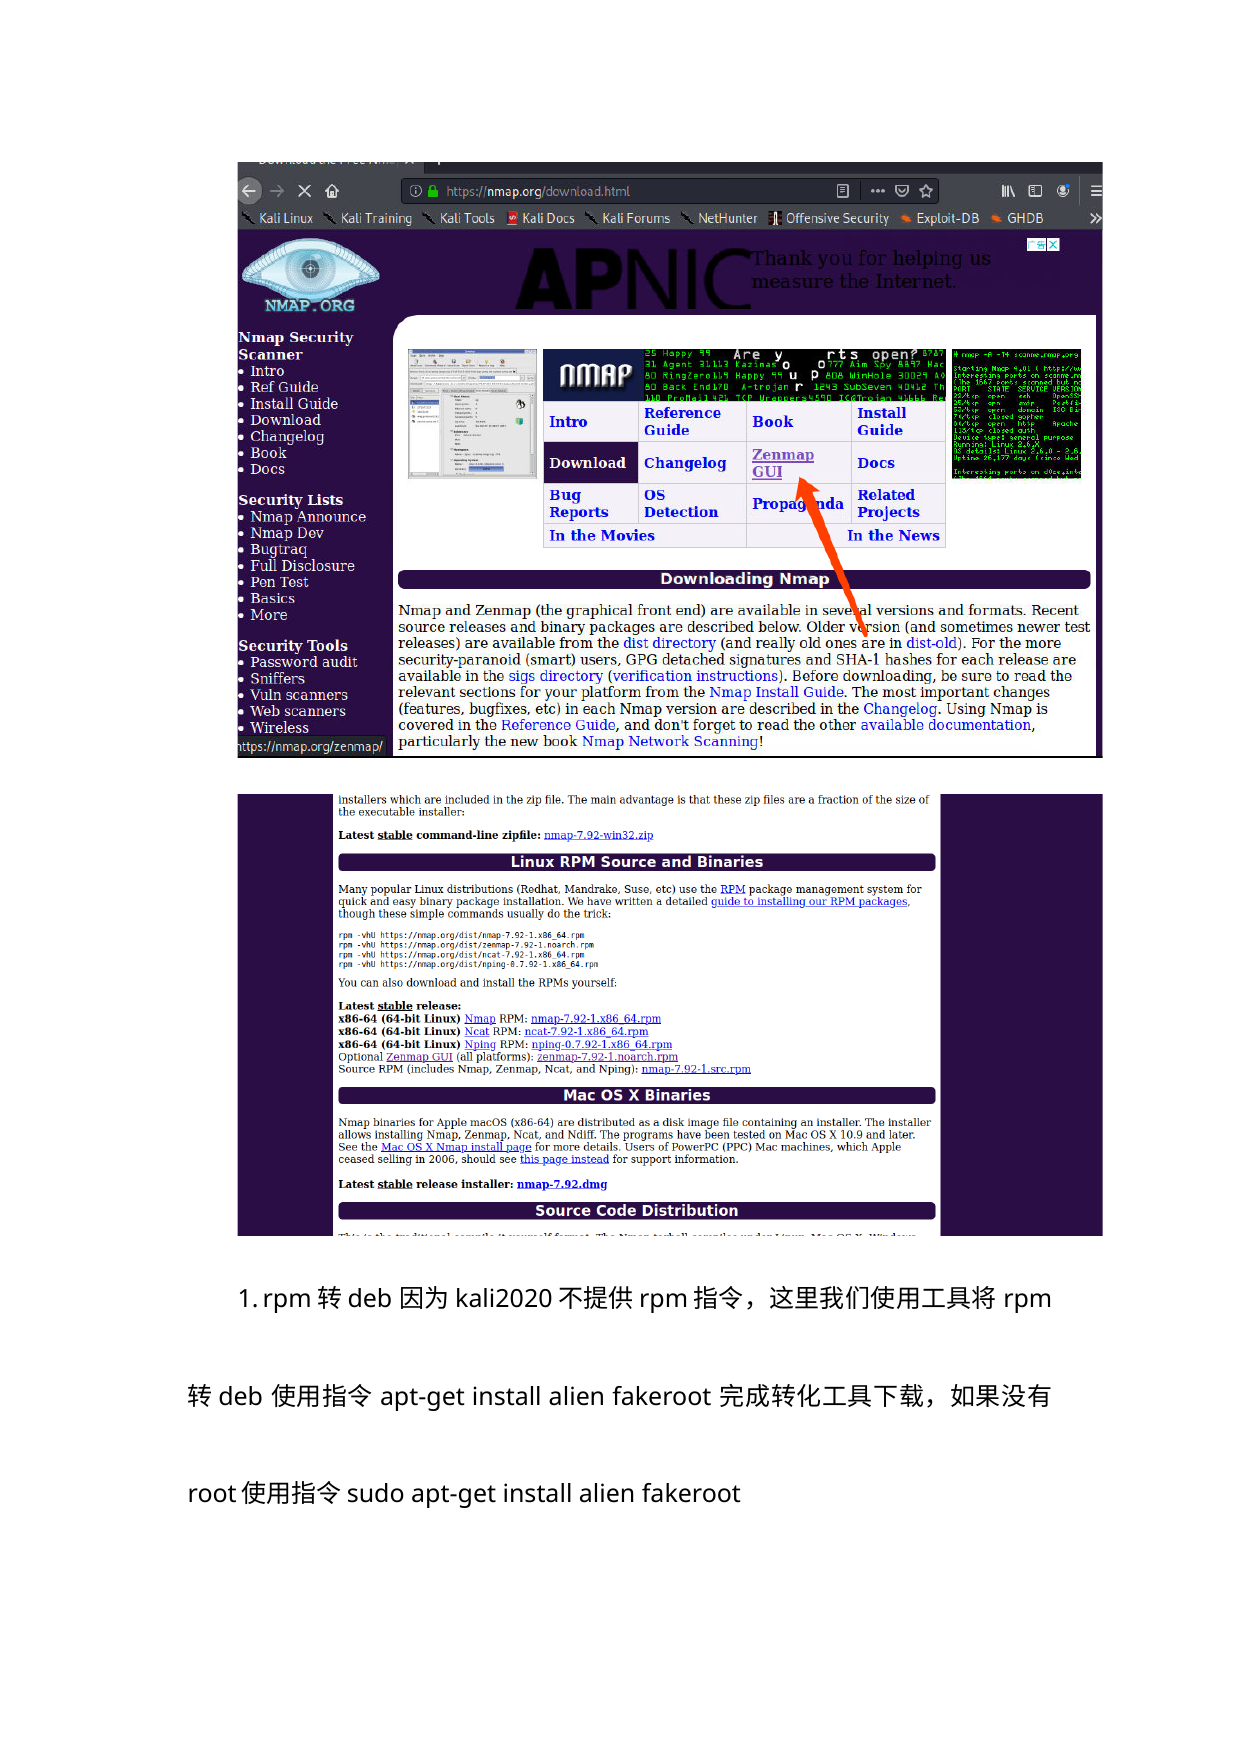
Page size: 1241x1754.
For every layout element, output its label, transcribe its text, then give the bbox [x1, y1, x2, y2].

list rpm转deb 因为kali2020不提供rpm指令，这里我们使用工具将rpm转deb 使用指令 apt-get install alien fakeroot 完成转化工具下载，如果没有root使用指令sudo apt-get install alien fakeroot [187, 1264, 1053, 1524]
picture [237, 794, 1103, 1236]
picture [237, 162, 1103, 758]
